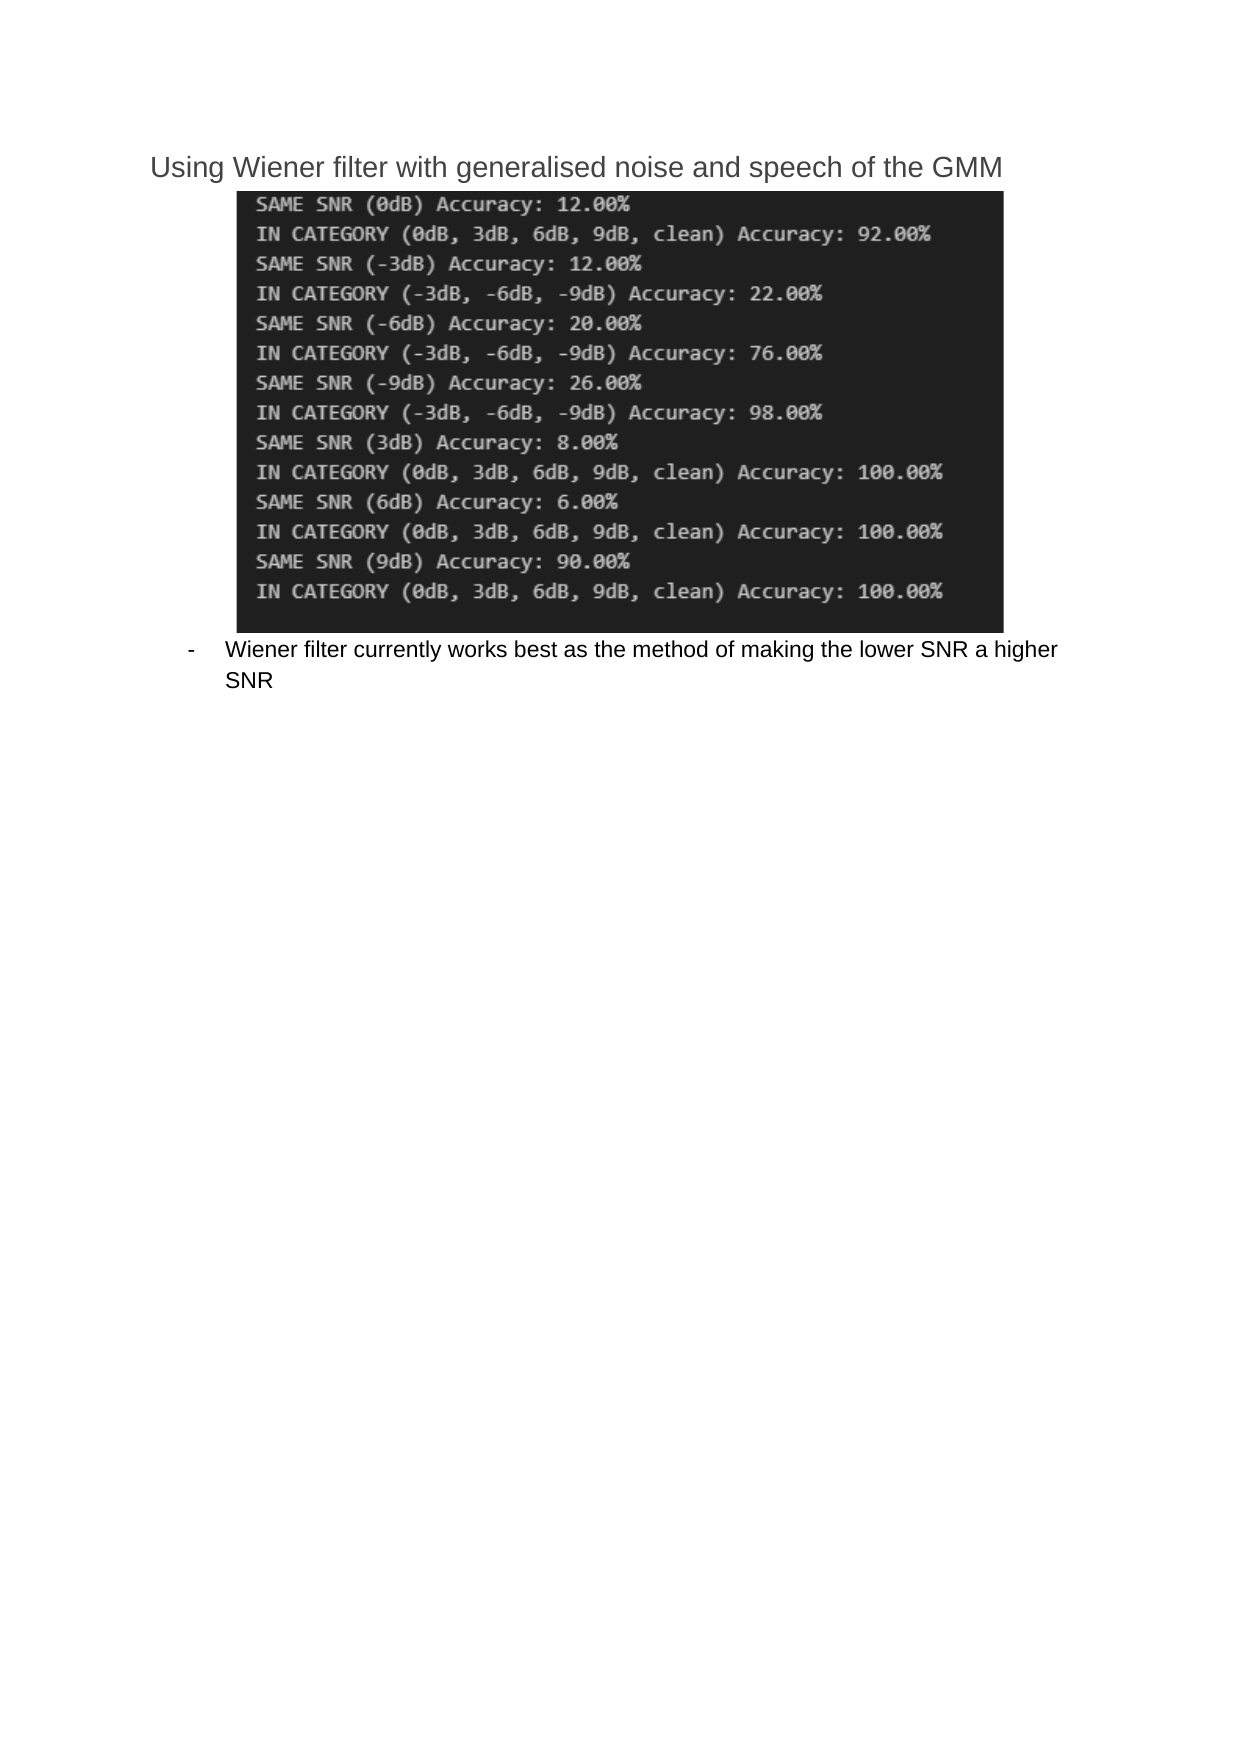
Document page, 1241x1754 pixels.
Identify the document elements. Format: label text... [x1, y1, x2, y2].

list Wiener filter currently works best as the method of making the lower SNR a higher SNR [187, 636, 1090, 693]
picture [236, 191, 1004, 633]
subtitle Using Wiener filter with generalised noise and speech of the GMM [150, 150, 1090, 183]
